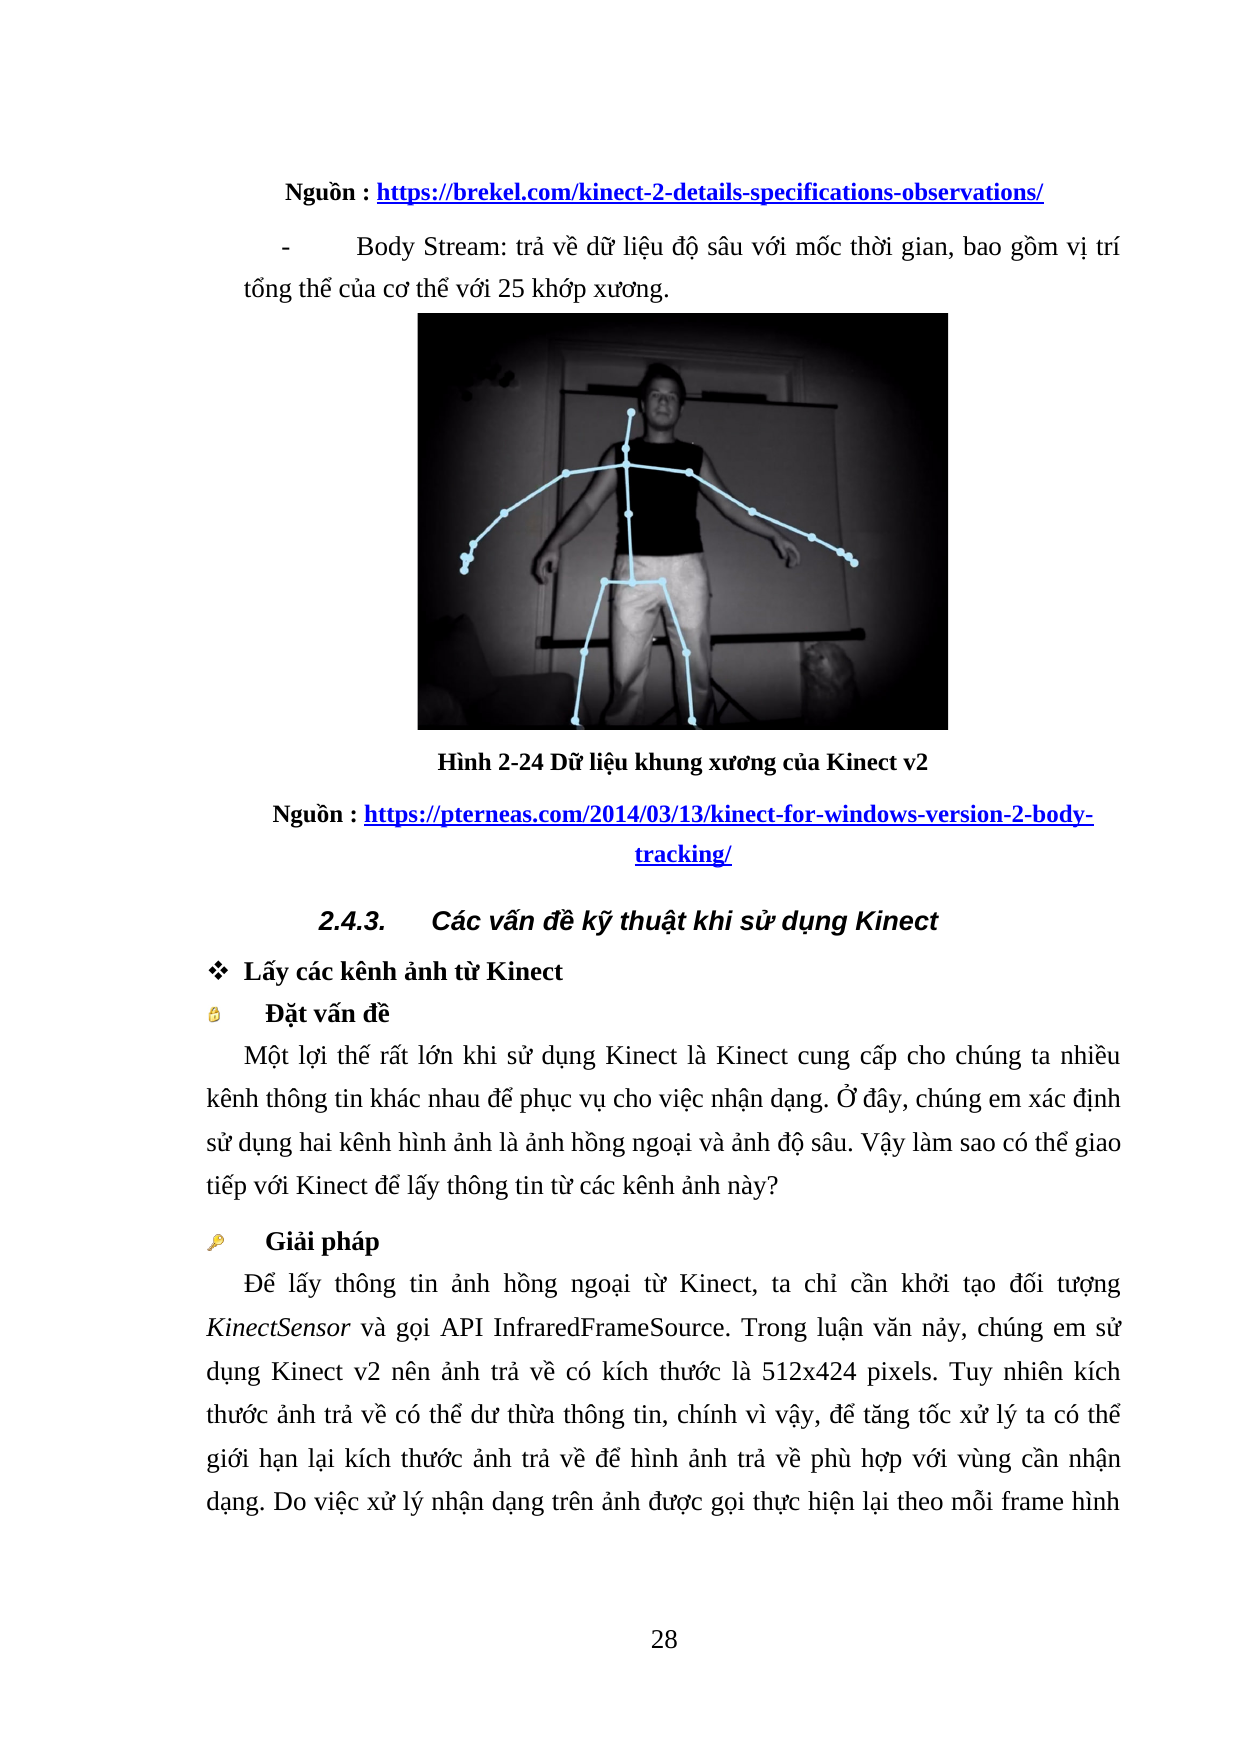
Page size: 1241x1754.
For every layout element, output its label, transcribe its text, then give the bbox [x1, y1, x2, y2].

picture [207, 1234, 224, 1251]
text Giải pháp [206, 1226, 1122, 1257]
text Đặt vấn đề [206, 997, 1122, 1028]
text Lấy các kênh ảnh từ Kinect [206, 955, 1122, 986]
text Một lợi thế rất lớn khi sử dụng Kinect là Kinect cung cấp cho chúng ta nhiều kênh thông tin khác nhau để phục vụ cho việc nhận dạng. Ở đây, chúng em xác định sử dụng hai kênh hình ảnh là ảnh hồng ngoại và ảnh độ sâu. Vậy làm sao có thể giao tiếp với Kinect để lấy thông tin từ các kênh ảnh này? [206, 1039, 1122, 1201]
text Body Stream: trả về dữ liệu độ sâu với mốc thời gian, bao gồm vị trí tổng thể của cơ thể với 25 khớp xương. [244, 230, 1122, 303]
picture [417, 313, 949, 730]
subtitle Các vấn đề kỹ thuật khi sử dụng Kinect [281, 905, 1122, 936]
text Nguồn : https://brekel.com/kinect-2-details-specifications-observations/ [206, 177, 1122, 206]
text Nguồn : https://pterneas.com/2014/03/13/kinect-for-windows-version-2-body-tracking/ [244, 799, 1122, 868]
picture [207, 1005, 221, 1023]
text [206, 1267, 1122, 1516]
